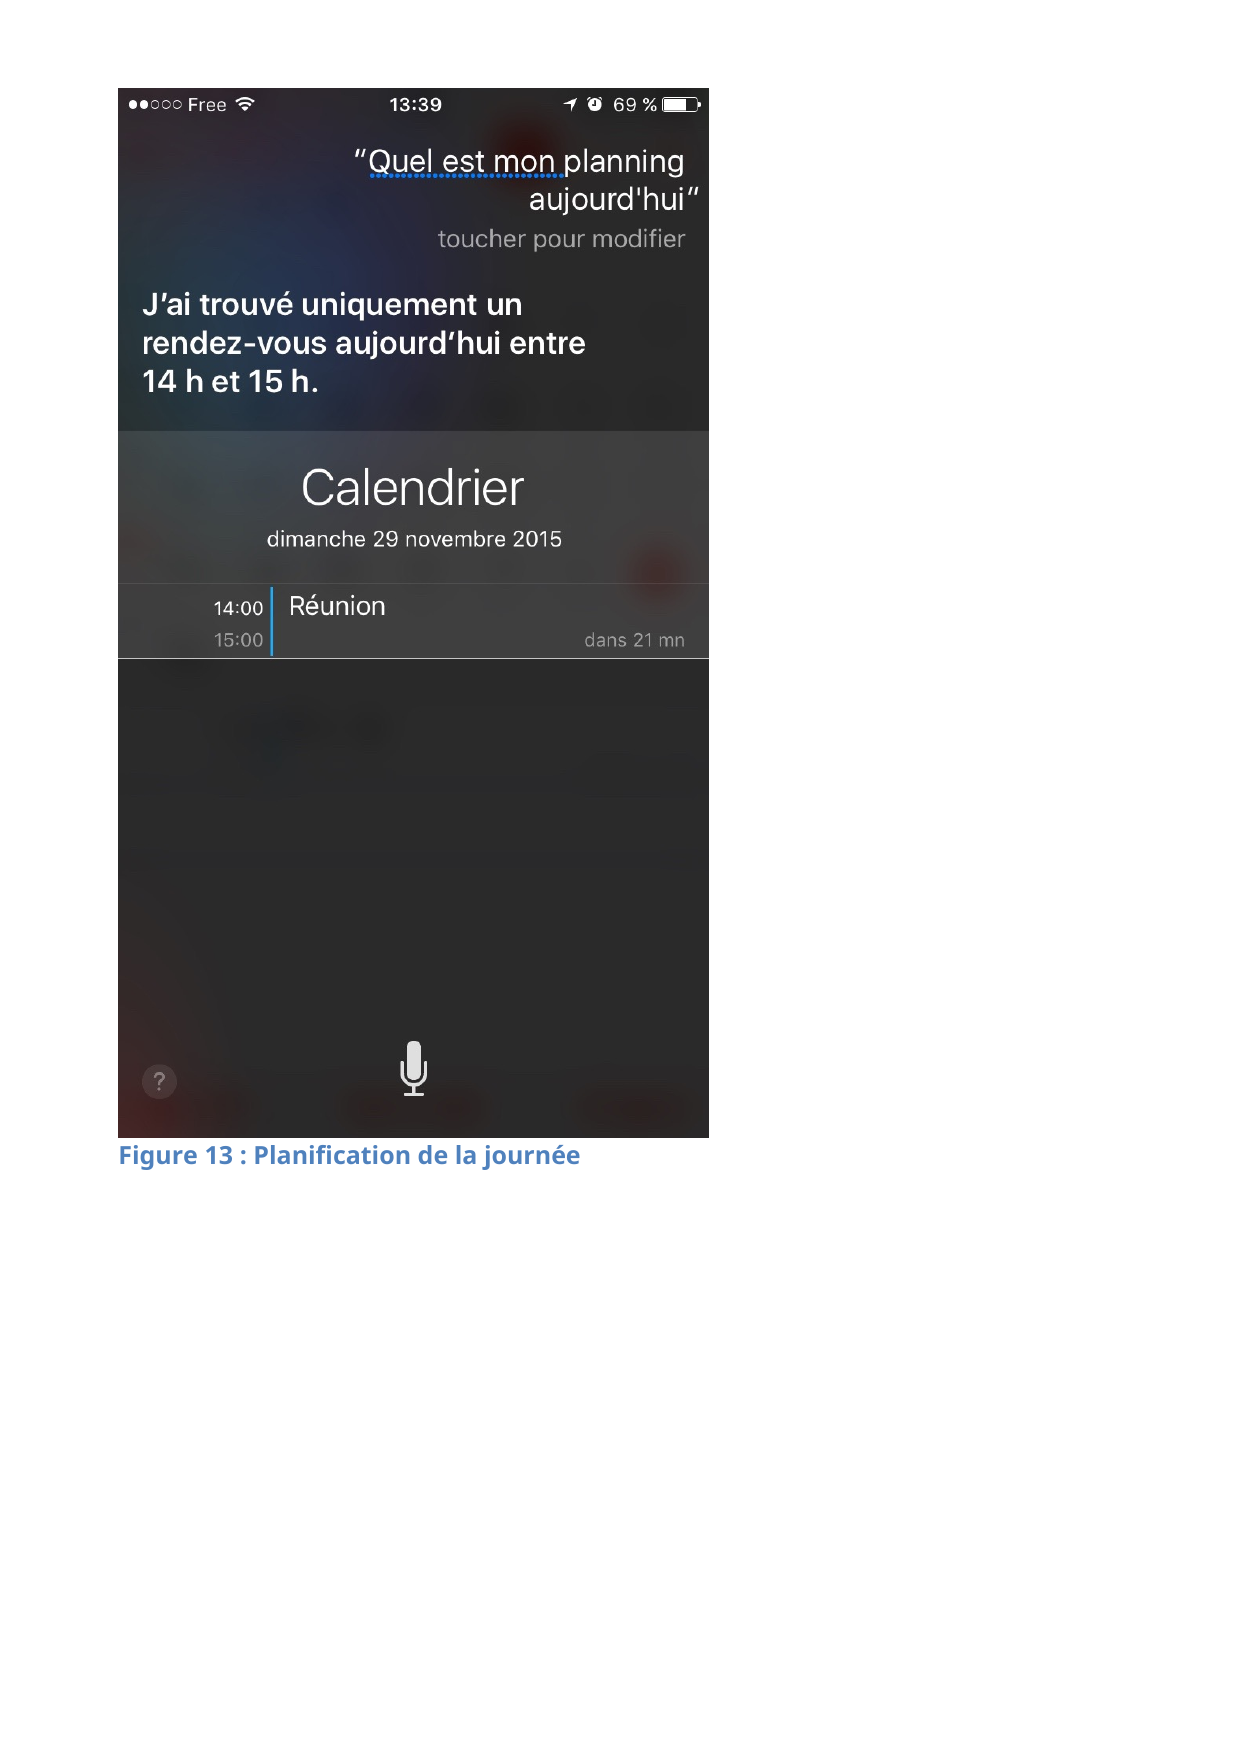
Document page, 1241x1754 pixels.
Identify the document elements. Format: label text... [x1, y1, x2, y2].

text Figure 13 : Planification de la journée [118, 1138, 1123, 1172]
picture [118, 88, 709, 1138]
